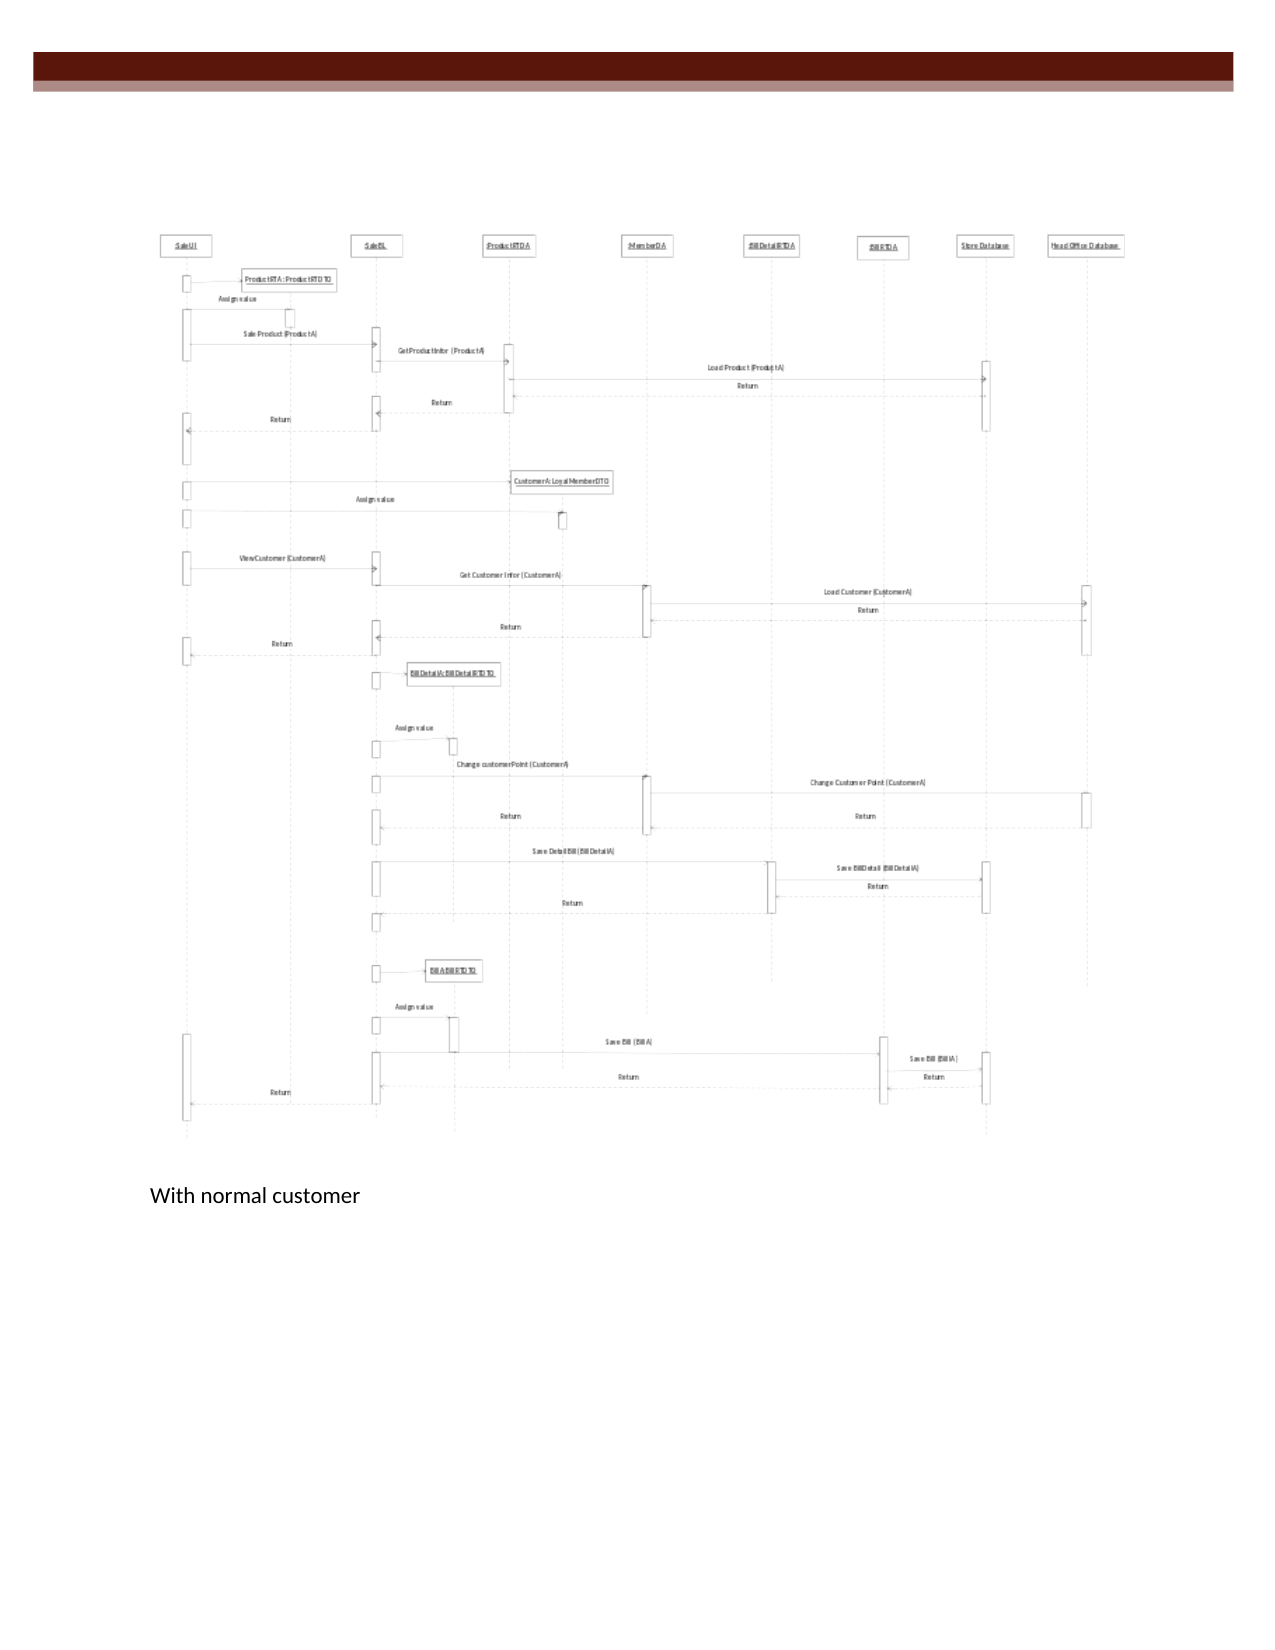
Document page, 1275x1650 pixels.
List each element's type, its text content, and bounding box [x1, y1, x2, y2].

text With normal customer [150, 1181, 1125, 1209]
